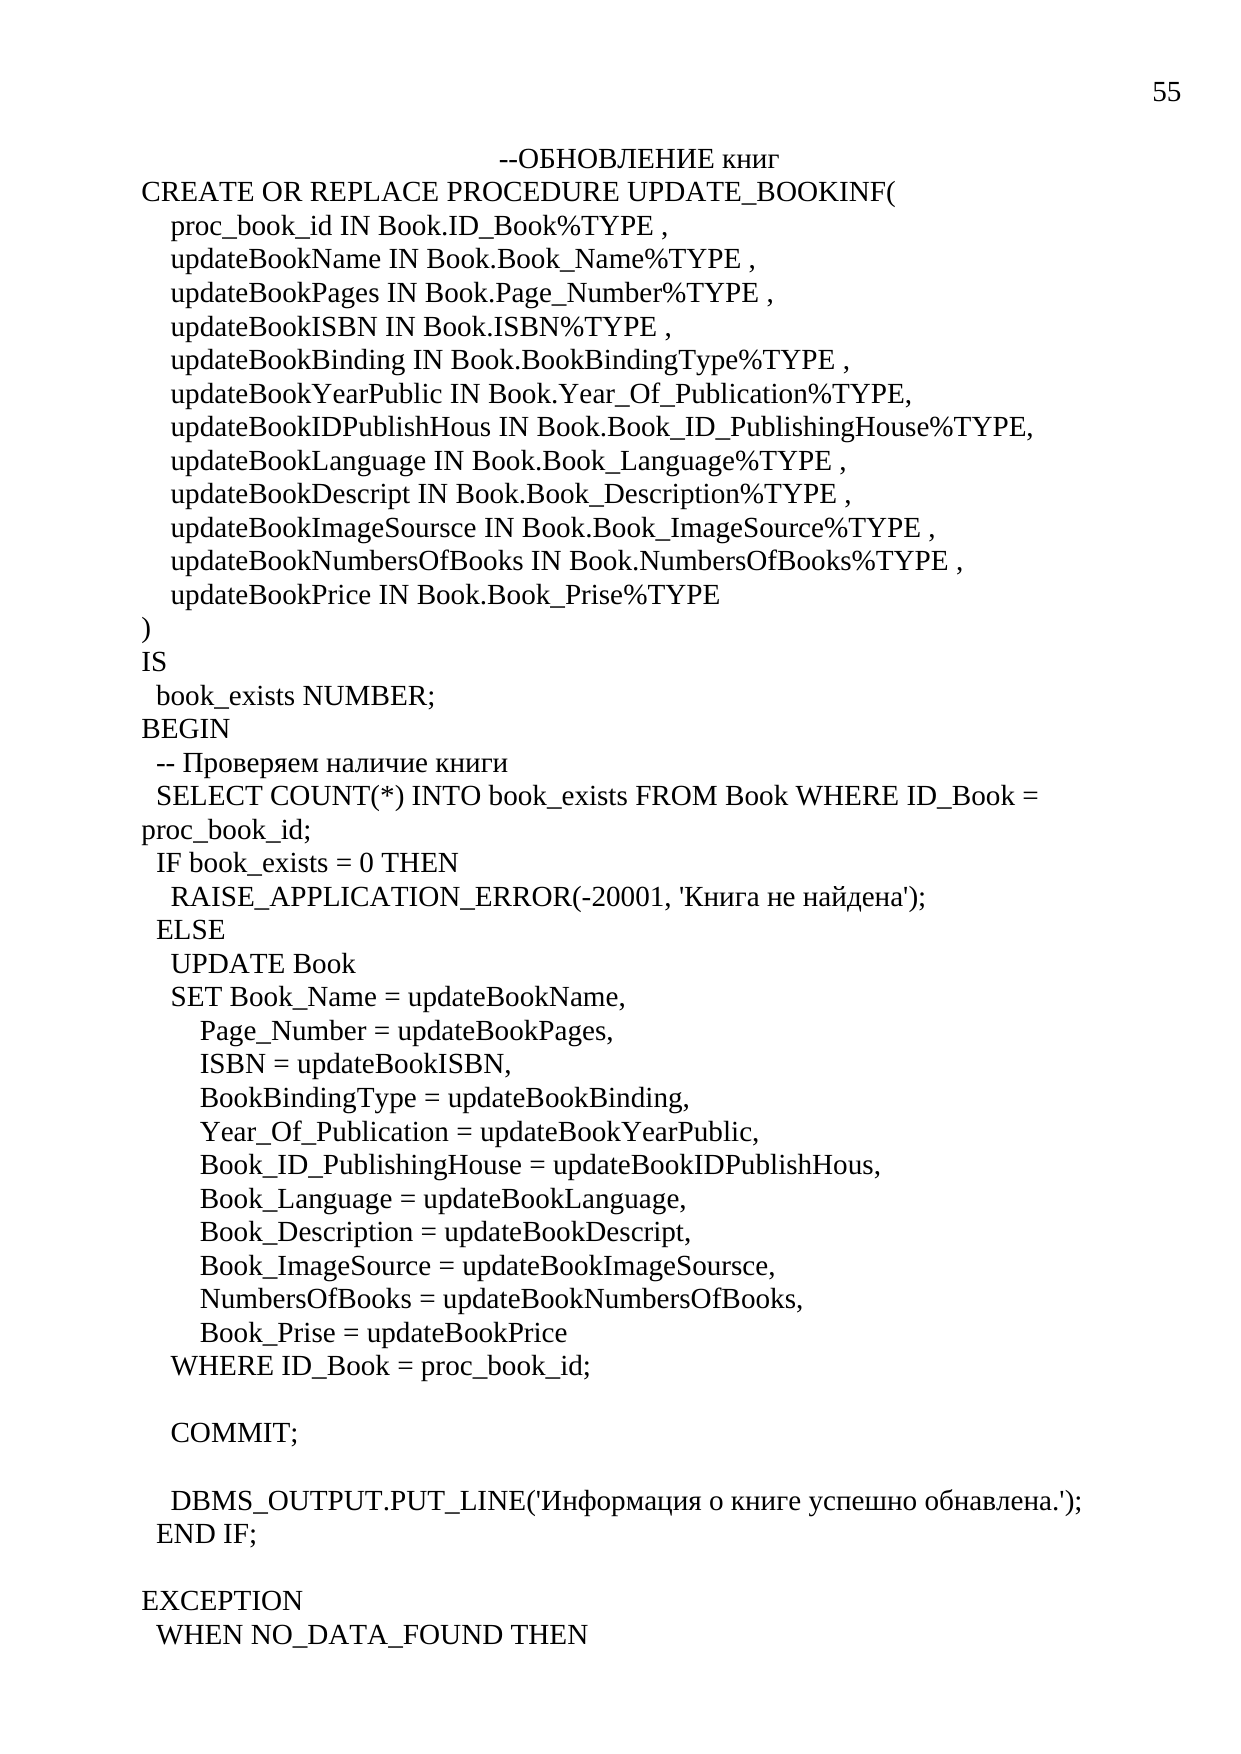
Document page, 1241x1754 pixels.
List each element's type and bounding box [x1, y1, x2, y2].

table_header [130, 141, 1180, 1650]
